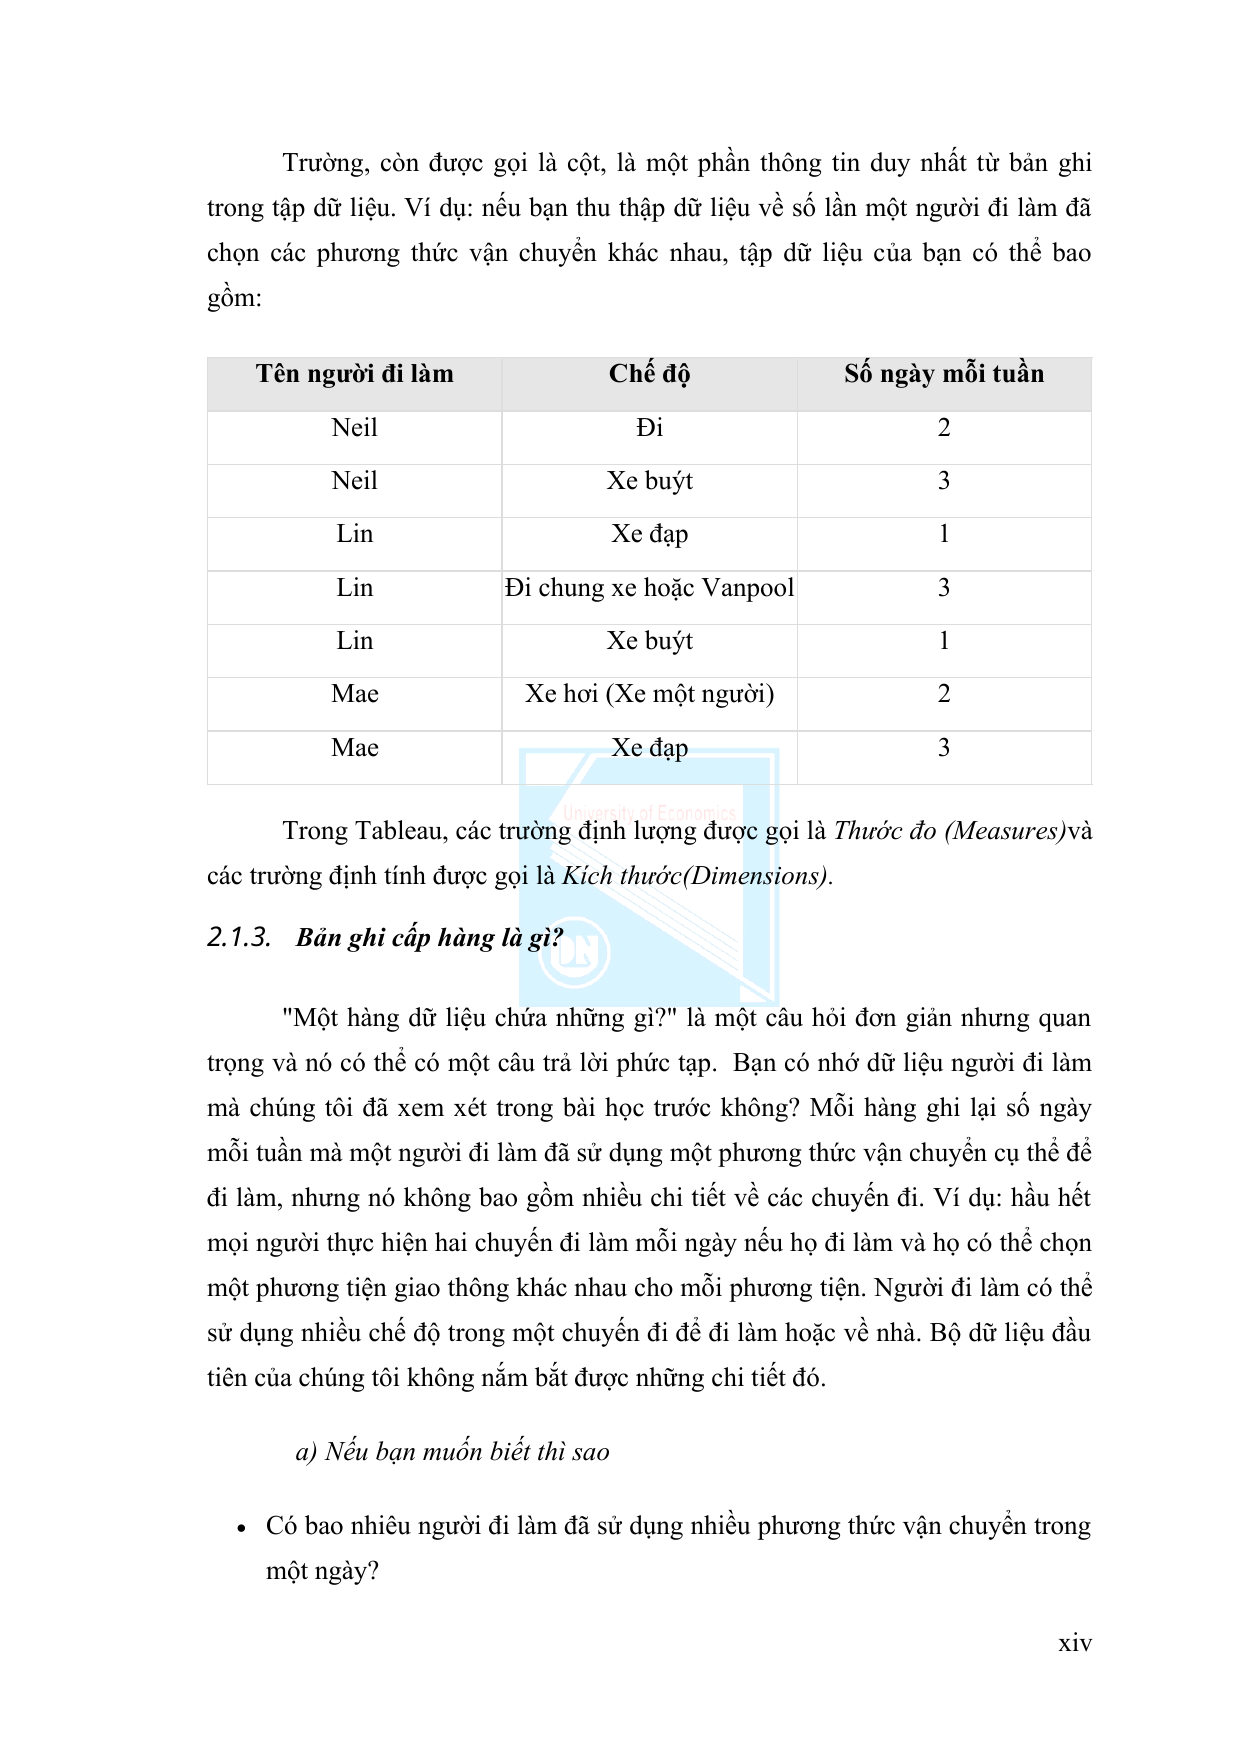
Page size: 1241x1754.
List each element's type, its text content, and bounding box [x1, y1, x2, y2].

table_cell Mae [208, 678, 501, 730]
table_cell Mae [208, 732, 501, 783]
table_cell Lin [208, 572, 501, 623]
table_cell Xe hơi (Xe một người) [503, 678, 797, 730]
table_cell Xe buýt [503, 625, 797, 677]
text Trong Tableau, các trường định lượng được gọi là Thước đo (Measures)và các trường định tính được gọi là Kích thước(Dimensions). [207, 815, 1092, 890]
table_header Số ngày mỗi tuần [798, 358, 1091, 410]
text "Một hàng dữ liệu chứa những gì?" là một câu hỏi đơn giản nhưng quan trọng và nó có thể có một câu trả lời phức tạp. Bạn có nhớ dữ liệu người đi làm mà chúng tôi đã xem xét trong bài học trước không? Mỗi hàng ghi lại số ngày mỗi tuần mà một người đi làm đã sử dụng một phương thức vận chuyển cụ thể để đi làm, nhưng nó không bao gồm nhiều chi tiết về các chuyến đi. Ví dụ: hầu hết mọi người thực hiện hai chuyến đi làm mỗi ngày nếu họ đi làm và họ có thể chọn một phương tiện giao thông khác nhau cho mỗi phương tiện. Người đi làm có thể sử dụng nhiều chế độ trong một chuyến đi để đi làm hoặc về nhà. Bộ dữ liệu đầu tiên của chúng tôi không nắm bắt được những chi tiết đó. [207, 1002, 1092, 1392]
text Trường, còn được gọi là cột, là một phần thông tin duy nhất từ bản ghi trong tập dữ liệu. Ví dụ: nếu bạn thu thập dữ liệu về số lần một người đi làm đã chọn các phương thức vận chuyển khác nhau, tập dữ liệu của bạn có thể bao gồm: [207, 148, 1092, 313]
table_cell Xe đạp [503, 518, 797, 570]
table_cell Xe buýt [503, 465, 797, 517]
table_cell 3 [798, 572, 1091, 623]
table_cell Xe đạp [503, 732, 797, 783]
subtitle Bản ghi cấp hàng là gì? [207, 918, 1092, 954]
table_cell Đi [503, 412, 797, 463]
table_cell 3 [798, 465, 1091, 517]
table_cell Neil [208, 465, 501, 517]
table_header Tên người đi làm [208, 358, 502, 410]
table_cell Đi chung xe hoặc Vanpool [503, 572, 797, 623]
table_cell Neil [208, 412, 501, 463]
table_cell 1 [798, 518, 1091, 570]
table_cell 3 [798, 732, 1091, 783]
table_header Chế độ [503, 358, 797, 410]
table_cell Lin [208, 625, 501, 677]
list Nếu bạn muốn biết thì sao [295, 1436, 1092, 1466]
table_cell Lin [208, 518, 501, 570]
table_cell 2 [798, 678, 1091, 730]
table_cell 2 [798, 412, 1091, 463]
table_cell 1 [798, 625, 1091, 677]
list Có bao nhiêu người đi làm đã sử dụng nhiều phương thức vận chuyển trong một ngày? [236, 1510, 1092, 1585]
